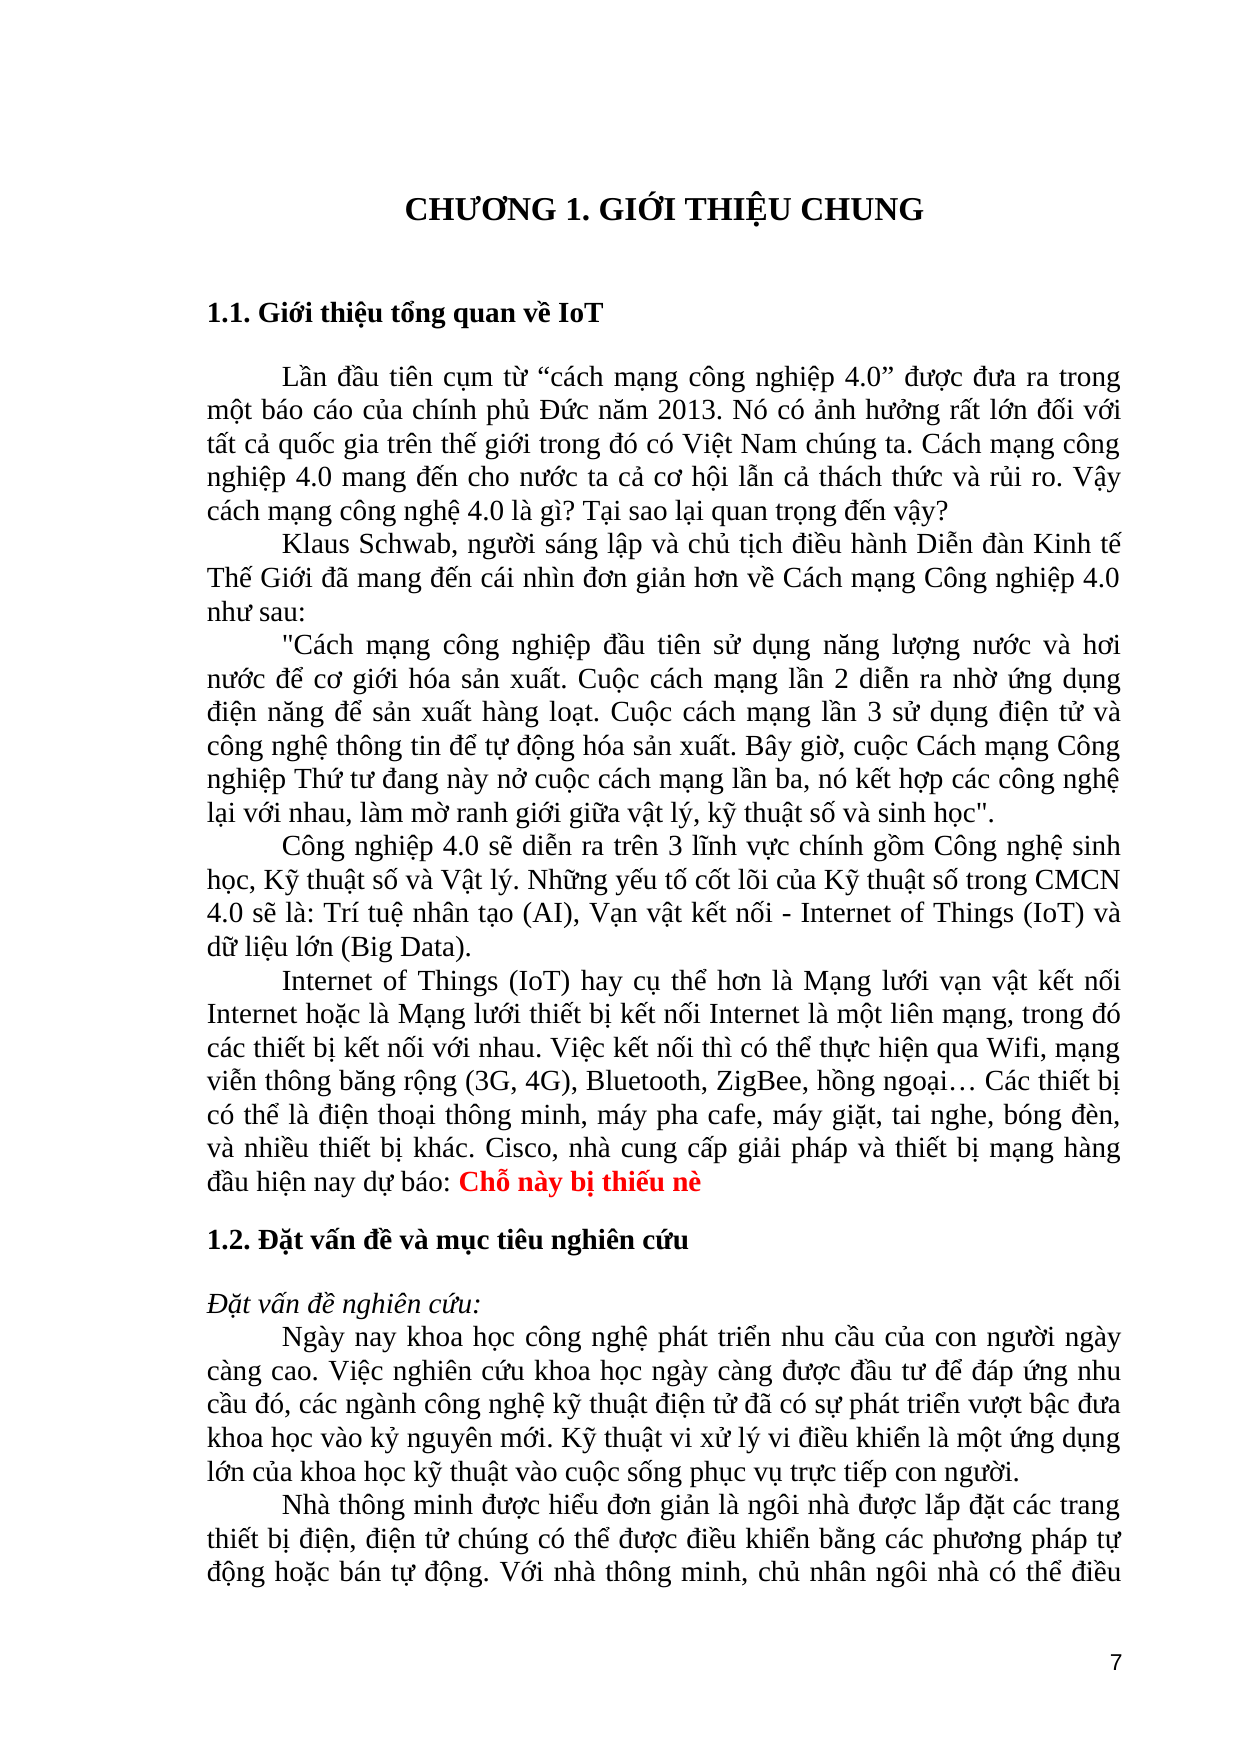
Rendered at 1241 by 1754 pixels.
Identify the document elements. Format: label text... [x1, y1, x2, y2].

text Klaus Schwab, người sáng lập và chủ tịch điều hành Diễn đàn Kinh tế Thế Giới đã mang đến cái nhìn đơn giản hơn về Cách mạng Công nghiệp 4.0 như sau: [207, 527, 1122, 627]
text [207, 1487, 1122, 1588]
subtitle 1.2. Đặt vấn đề và mục tiêu nghiên cứu [207, 1222, 1122, 1256]
text Lần đầu tiên cụm từ “cách mạng công nghiệp 4.0” được đưa ra trong một báo cáo của chính phủ Đức năm 2013. Nó có ảnh hưởng rất lớn đối với tất cả quốc gia trên thế giới trong đó có Việt Nam chúng ta. Cách mạng công nghiệp 4.0 mang đến cho nước ta cả cơ hội lẫn cả thách thức và rủi ro. Vậy cách mạng công nghệ 4.0 là gì? Tại sao lại quan trọng đến vậy? [207, 359, 1122, 527]
text Internet of Things (IoT) hay cụ thể hơn là Mạng lưới vạn vật kết nối Internet hoặc là Mạng lưới thiết bị kết nối Internet là một liên mạng, trong đó các thiết bị kết nối với nhau. Việc kết nối thì có thể thực hiện qua Wifi, mạng viễn thông băng rộng (3G, 4G), Bluetooth, ZigBee, hồng ngoại… Các thiết bị có thể là điện thoại thông minh, máy pha cafe, máy giặt, tai nghe, bóng đèn, và nhiều thiết bị khác. Cisco, nhà cung cấp giải pháp và thiết bị mạng hàng đầu hiện nay dự báo: Chỗ này bị thiếu nè [207, 963, 1122, 1197]
subtitle 1.1. Giới thiệu tổng quan về IoT [207, 295, 1122, 329]
text Ngày nay khoa học công nghệ phát triển nhu cầu của con người ngày càng cao. Việc nghiên cứu khoa học ngày càng được đầu tư để đáp ứng nhu cầu đó, các ngành công nghệ kỹ thuật điện tử đã có sự phát triển vượt bậc đưa khoa học vào kỷ nguyên mới. Kỹ thuật vi xử lý vi điều khiển là một ứng dụng lớn của khoa học kỹ thuật vào cuộc sống phục vụ trực tiếp con người. [207, 1319, 1122, 1487]
subtitle CHƯƠNG 1. GIỚI THIỆU CHUNG [207, 189, 1122, 228]
text "Cách mạng công nghiệp đầu tiên sử dụng năng lượng nước và hơi nước để cơ giới hóa sản xuất. Cuộc cách mạng lần 2 diễn ra nhờ ứng dụng điện năng để sản xuất hàng loạt. Cuộc cách mạng lần 3 sử dụng điện tử và công nghệ thông tin để tự động hóa sản xuất. Bây giờ, cuộc Cách mạng Công nghiệp Thứ tư đang này nở cuộc cách mạng lần ba, nó kết hợp các công nghệ lại với nhau, làm mờ ranh giới giữa vật lý, kỹ thuật số và sinh học". [207, 627, 1122, 828]
text Công nghiệp 4.0 sẽ diễn ra trên 3 lĩnh vực chính gồm Công nghệ sinh học, Kỹ thuật số và Vật lý. Những yếu tố cốt lõi của Kỹ thuật số trong CMCN 4.0 sẽ là: Trí tuệ nhân tạo (AI), Vạn vật kết nối - Internet of Things (IoT) và dữ liệu lớn (Big Data). [207, 828, 1122, 963]
text Đặt vấn đề nghiên cứu: [207, 1286, 1122, 1319]
